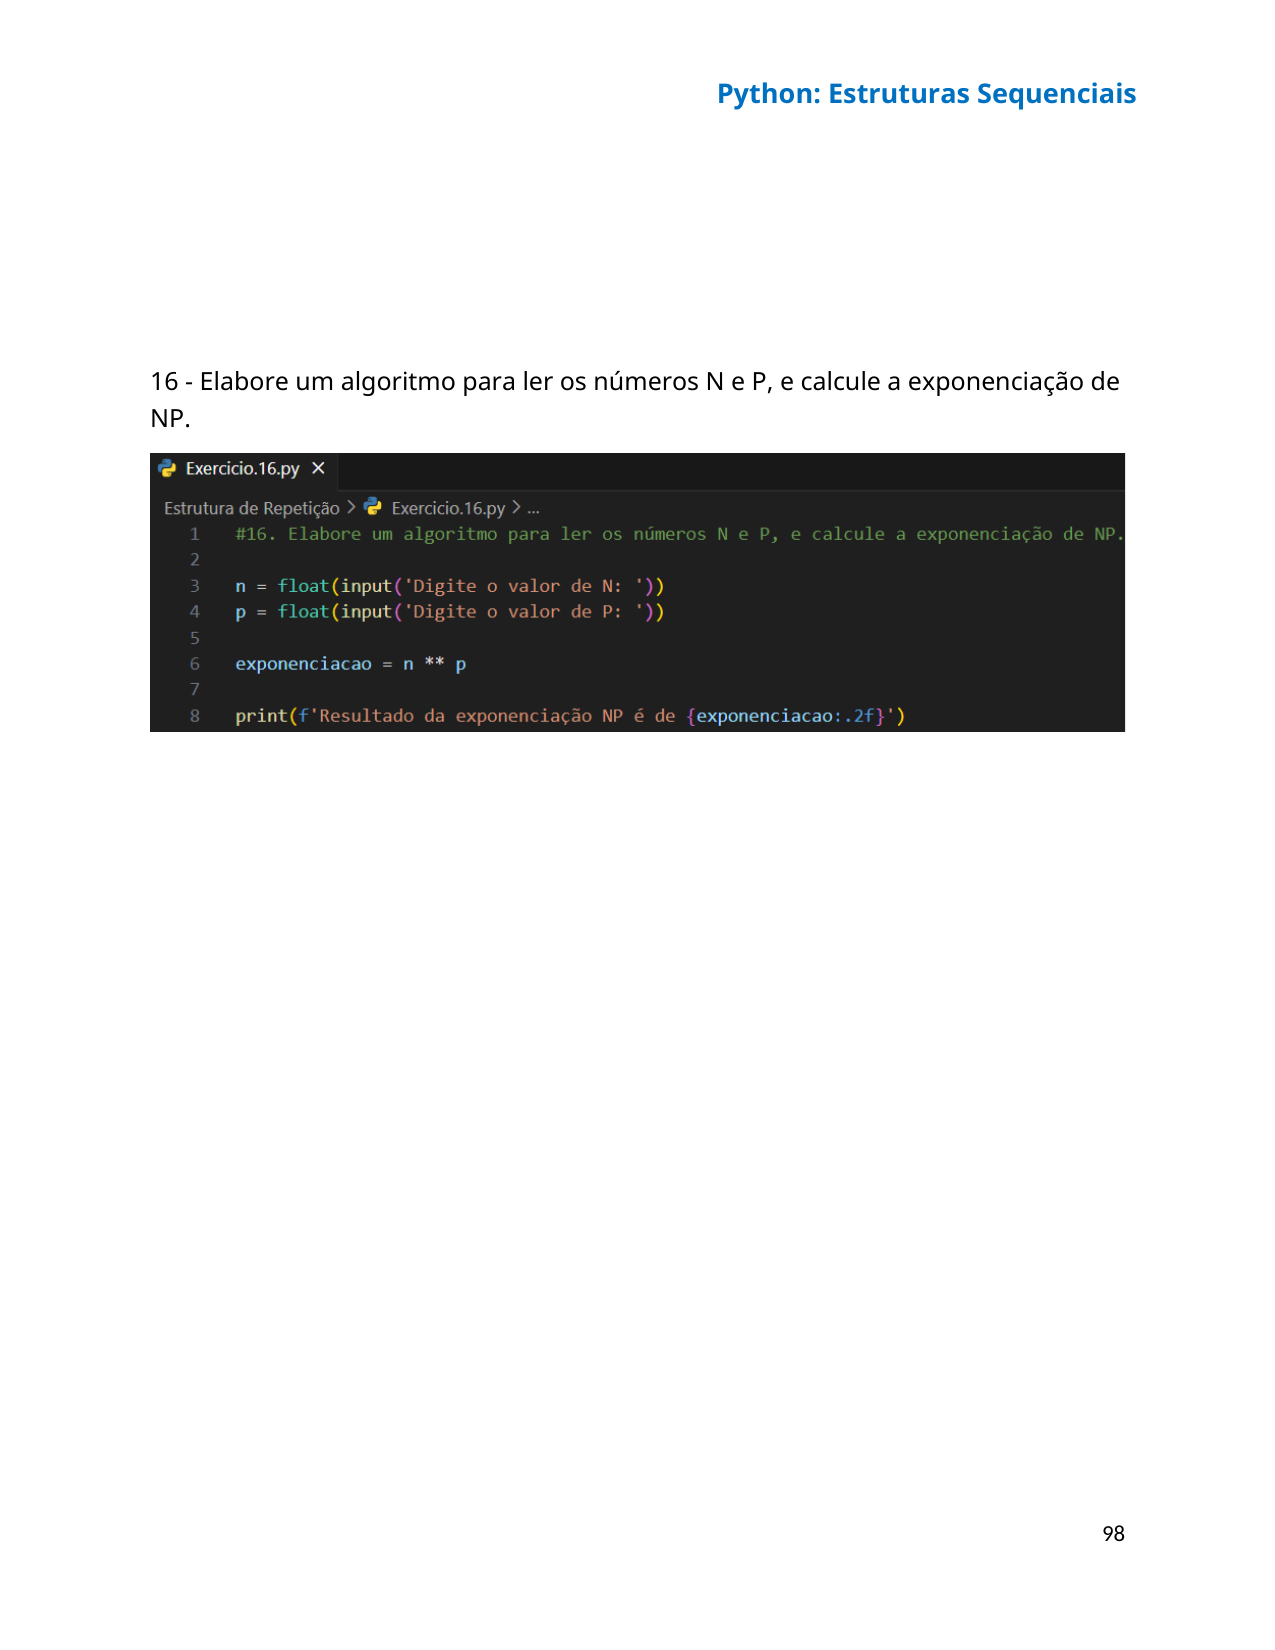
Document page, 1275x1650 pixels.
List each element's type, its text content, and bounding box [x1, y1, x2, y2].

text 16 - Elabore um algoritmo para ler os números N e P, e calcule a exponenciação de NP. [150, 364, 1125, 434]
picture [150, 453, 1125, 732]
